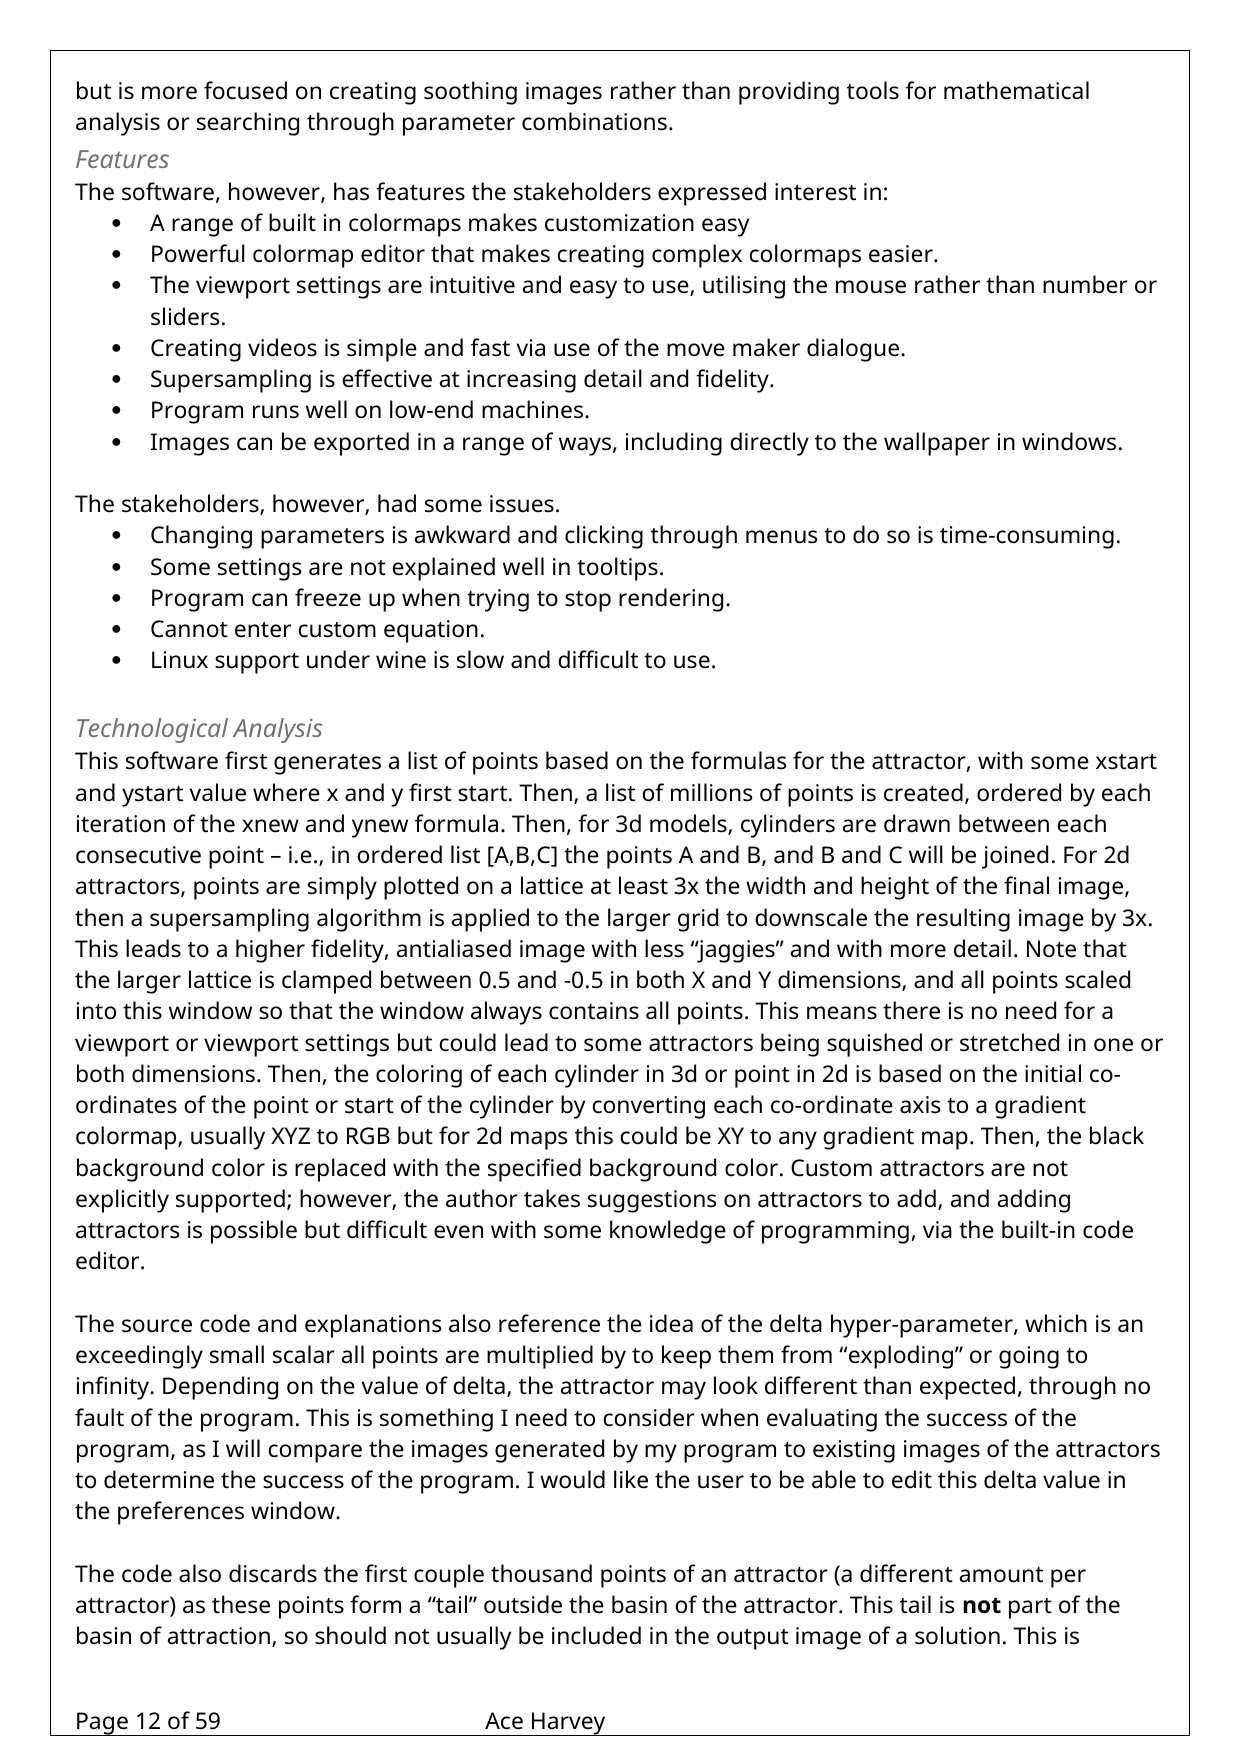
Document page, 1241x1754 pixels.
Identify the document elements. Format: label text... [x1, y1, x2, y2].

text This software first generates a list of points based on the formulas for the attractor, with some xstart and ystart value where x and y first start. Then, a list of millions of points is created, ordered by each iteration of the xnew and ynew formula. Then, for 3d models, cylinders are drawn between each consecutive point – i.e., in ordered list [A,B,C] the points A and B, and B and C will be joined. For 2d attractors, points are simply plotted on a lattice at least 3x the width and height of the final image, then a supersampling algorithm is applied to the larger grid to downscale the resulting image by 3x. This leads to a higher fidelity, antialiased image with less “jaggies” and with more detail. Note that the larger lattice is clamped between 0.5 and -0.5 in both X and Y dimensions, and all points scaled into this window so that the window always contains all points. This means there is no need for a viewport or viewport settings but could lead to some attractors being squished or stretched in one or both dimensions. Then, the coloring of each cylinder in 3d or point in 2d is based on the initial co-ordinates of the point or start of the cylinder by converting each co-ordinate axis to a gradient colormap, usually XYZ to RGB but for 2d maps this could be XY to any gradient map. Then, the black background color is replaced with the specified background color. Custom attractors are not explicitly supported; however, the author takes suggestions on attractors to add, and adding attractors is possible but difficult even with some knowledge of programming, via the built-in code editor. [75, 745, 1165, 1276]
list Cannot enter custom equation. [112, 613, 1165, 644]
text Visions of Chaos is a windows program made by Softology focused on simulating various mathematical models. The software is available for all versions of windows and focuses on being an all-in-one tool for rendering chaotic models. The software is kept up to date, but the attractors module does not get frequent updates. The software accomplishes some of the goals of the project but is more focused on creating soothing images rather than providing tools for mathematical analysis or searching through parameter combinations. [75, 75, 1165, 137]
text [75, 1558, 1165, 1651]
list Linux support under wine is slow and difficult to use. [112, 644, 1165, 676]
list Powerful colormap editor that makes creating complex colormaps easier. [112, 238, 1165, 269]
list Some settings are not explained well in tooltips. [112, 551, 1165, 582]
list Changing parameters is awkward and clicking through menus to do so is time-consuming. [112, 519, 1165, 551]
list Creating videos is simple and fast via use of the move maker dialogue. [112, 332, 1165, 363]
list Images can be exported in a range of ways, including directly to the wallpaper in windows. [112, 426, 1165, 457]
list Supersampling is effective at increasing detail and fidelity. [112, 363, 1165, 394]
subtitle Features [75, 142, 1165, 176]
list Program runs well on low-end machines. [112, 394, 1165, 426]
text The stakeholders, however, had some issues. [75, 488, 1165, 519]
text The software, however, has features the stakeholders expressed interest in: [75, 176, 1165, 207]
list A range of built in colormaps makes customization easy [112, 207, 1165, 238]
list The viewport settings are intuitive and easy to use, utilising the mouse rather than number or sliders. [112, 269, 1165, 332]
list Program can freeze up when trying to stop rendering. [112, 582, 1165, 613]
subtitle Technological Analysis [75, 711, 1165, 745]
text The source code and explanations also reference the idea of the delta hyper-parameter, which is an exceedingly small scalar all points are multiplied by to keep them from “exploding” or going to infinity. Depending on the value of delta, the attractor may look different than expected, through no fault of the program. This is something I need to consider when evaluating the success of the program, as I will compare the images generated by my program to existing images of the attractors to determine the success of the program. I would like the user to be able to edit this delta value in the preferences window. [75, 1308, 1165, 1526]
